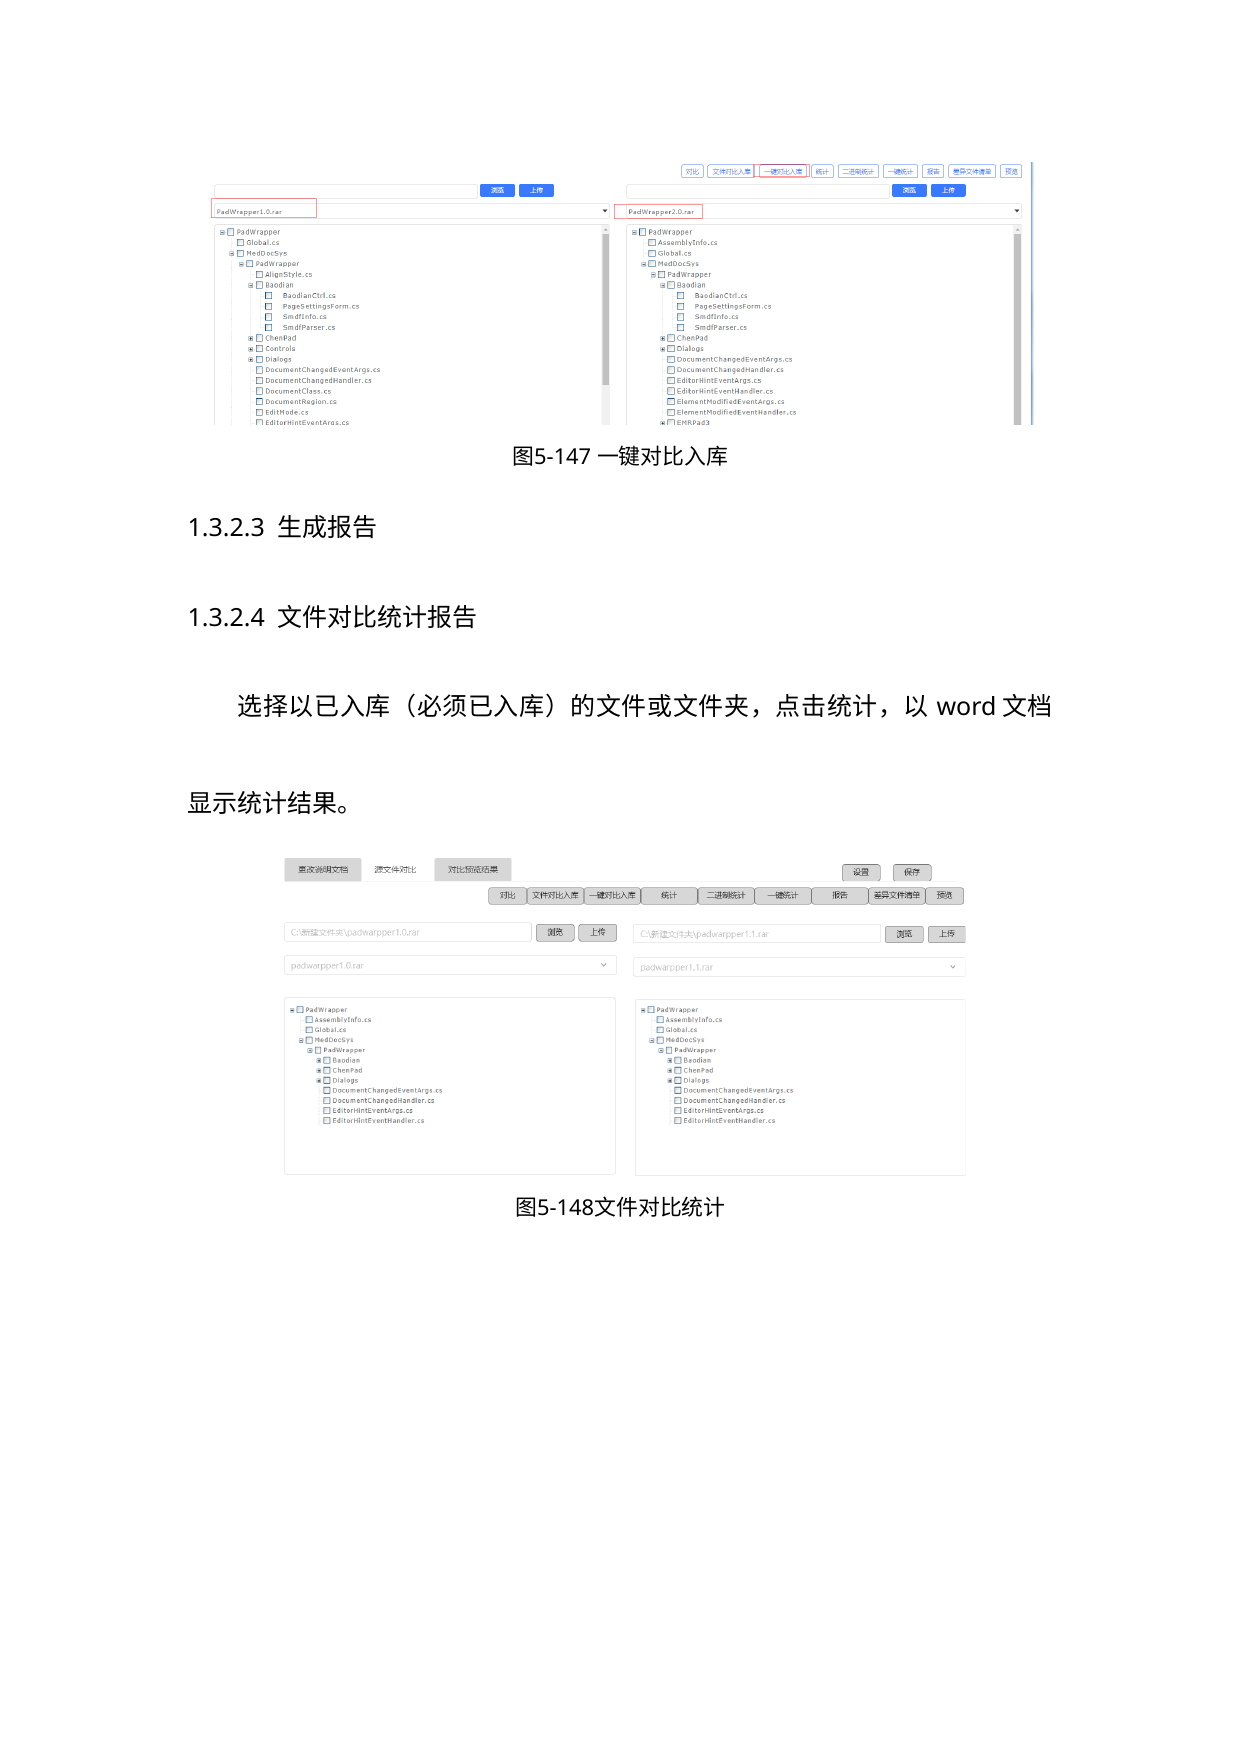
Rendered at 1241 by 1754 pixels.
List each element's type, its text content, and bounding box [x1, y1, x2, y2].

picture [206, 162, 1034, 425]
text 图5-147 一键对比入库 [187, 439, 1053, 471]
text 图5-148文件对比统计 [187, 1190, 1053, 1223]
text 选择以已入库（必须已入库）的文件或文件夹，点击统计，以word文档显示统计结果。 [187, 672, 1053, 834]
subtitle 生成报告 [187, 493, 1053, 558]
subtitle 文件对比统计报告 [187, 583, 1053, 648]
picture [274, 852, 966, 1176]
